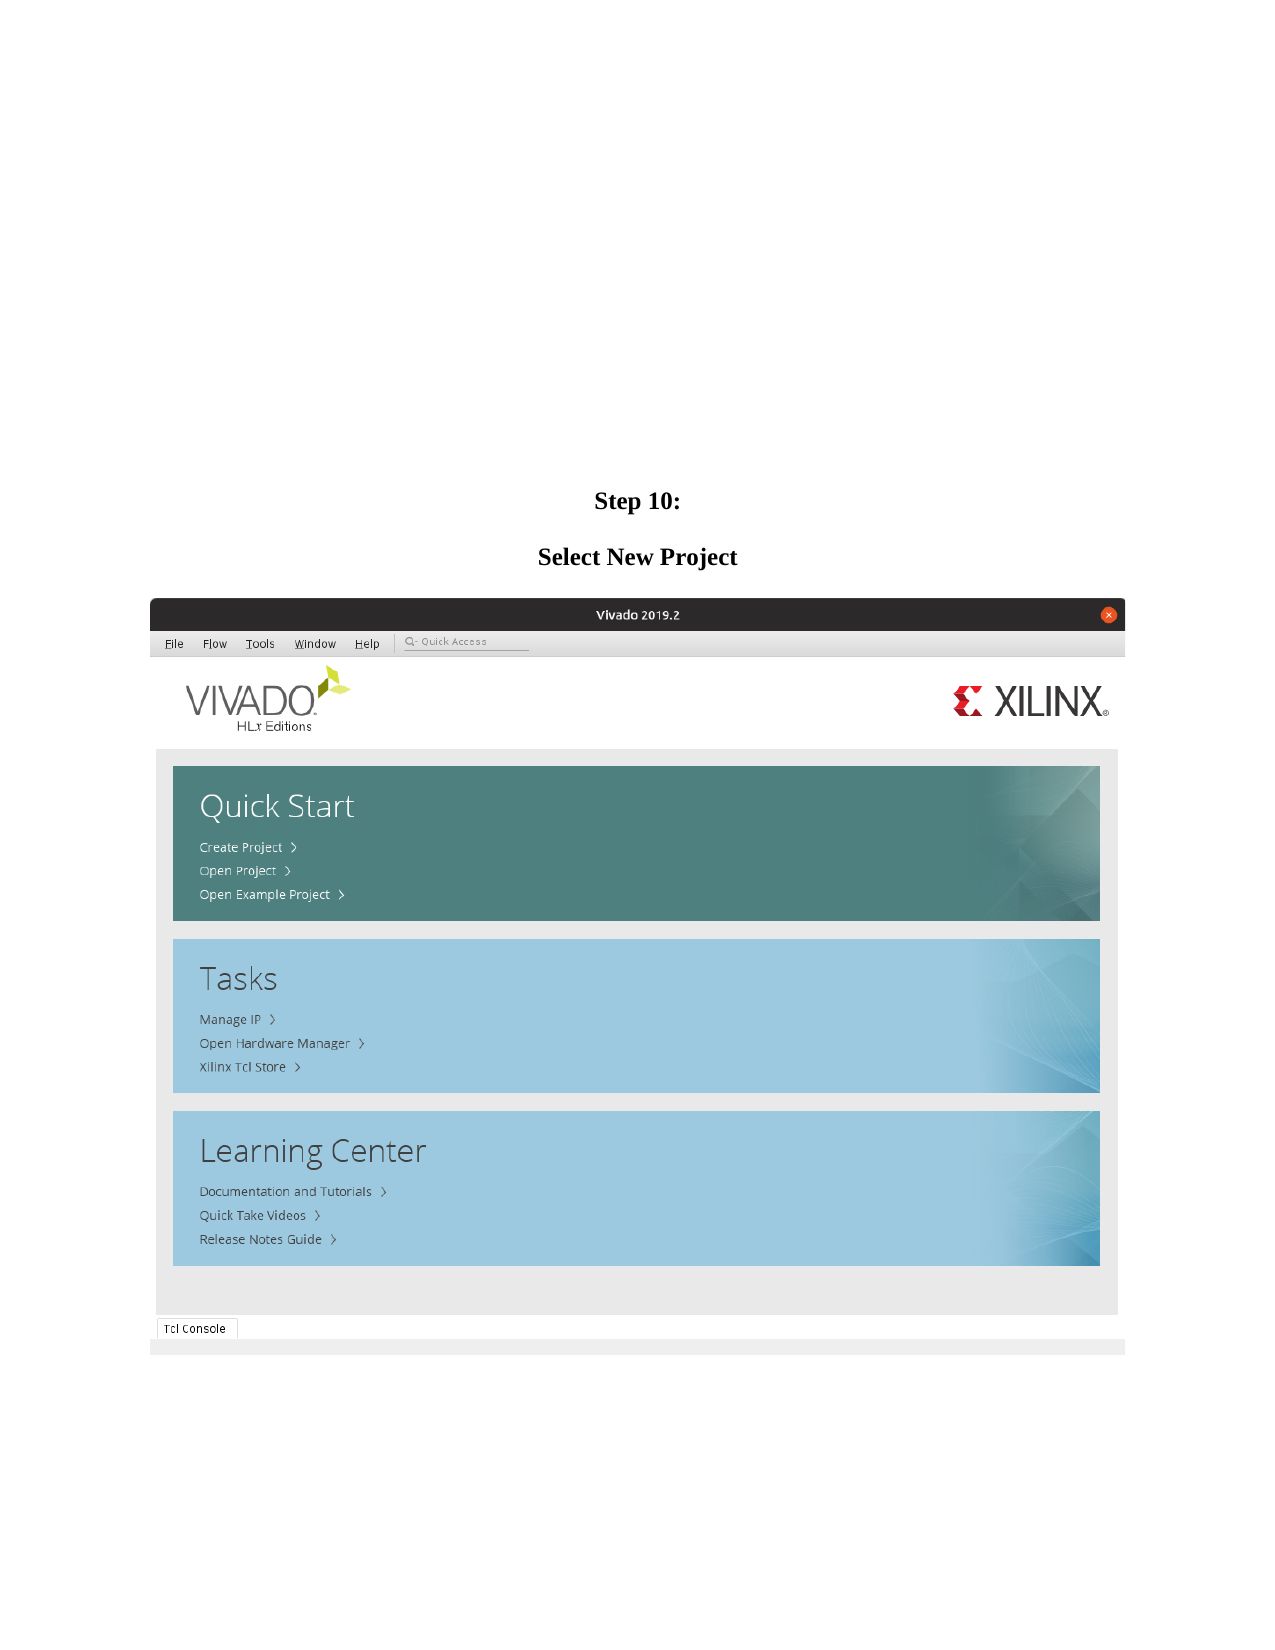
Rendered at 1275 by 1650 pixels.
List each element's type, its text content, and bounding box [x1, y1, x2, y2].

text Select New Project [150, 542, 1125, 571]
text Step 10: [150, 486, 1125, 515]
picture [150, 598, 1125, 1355]
